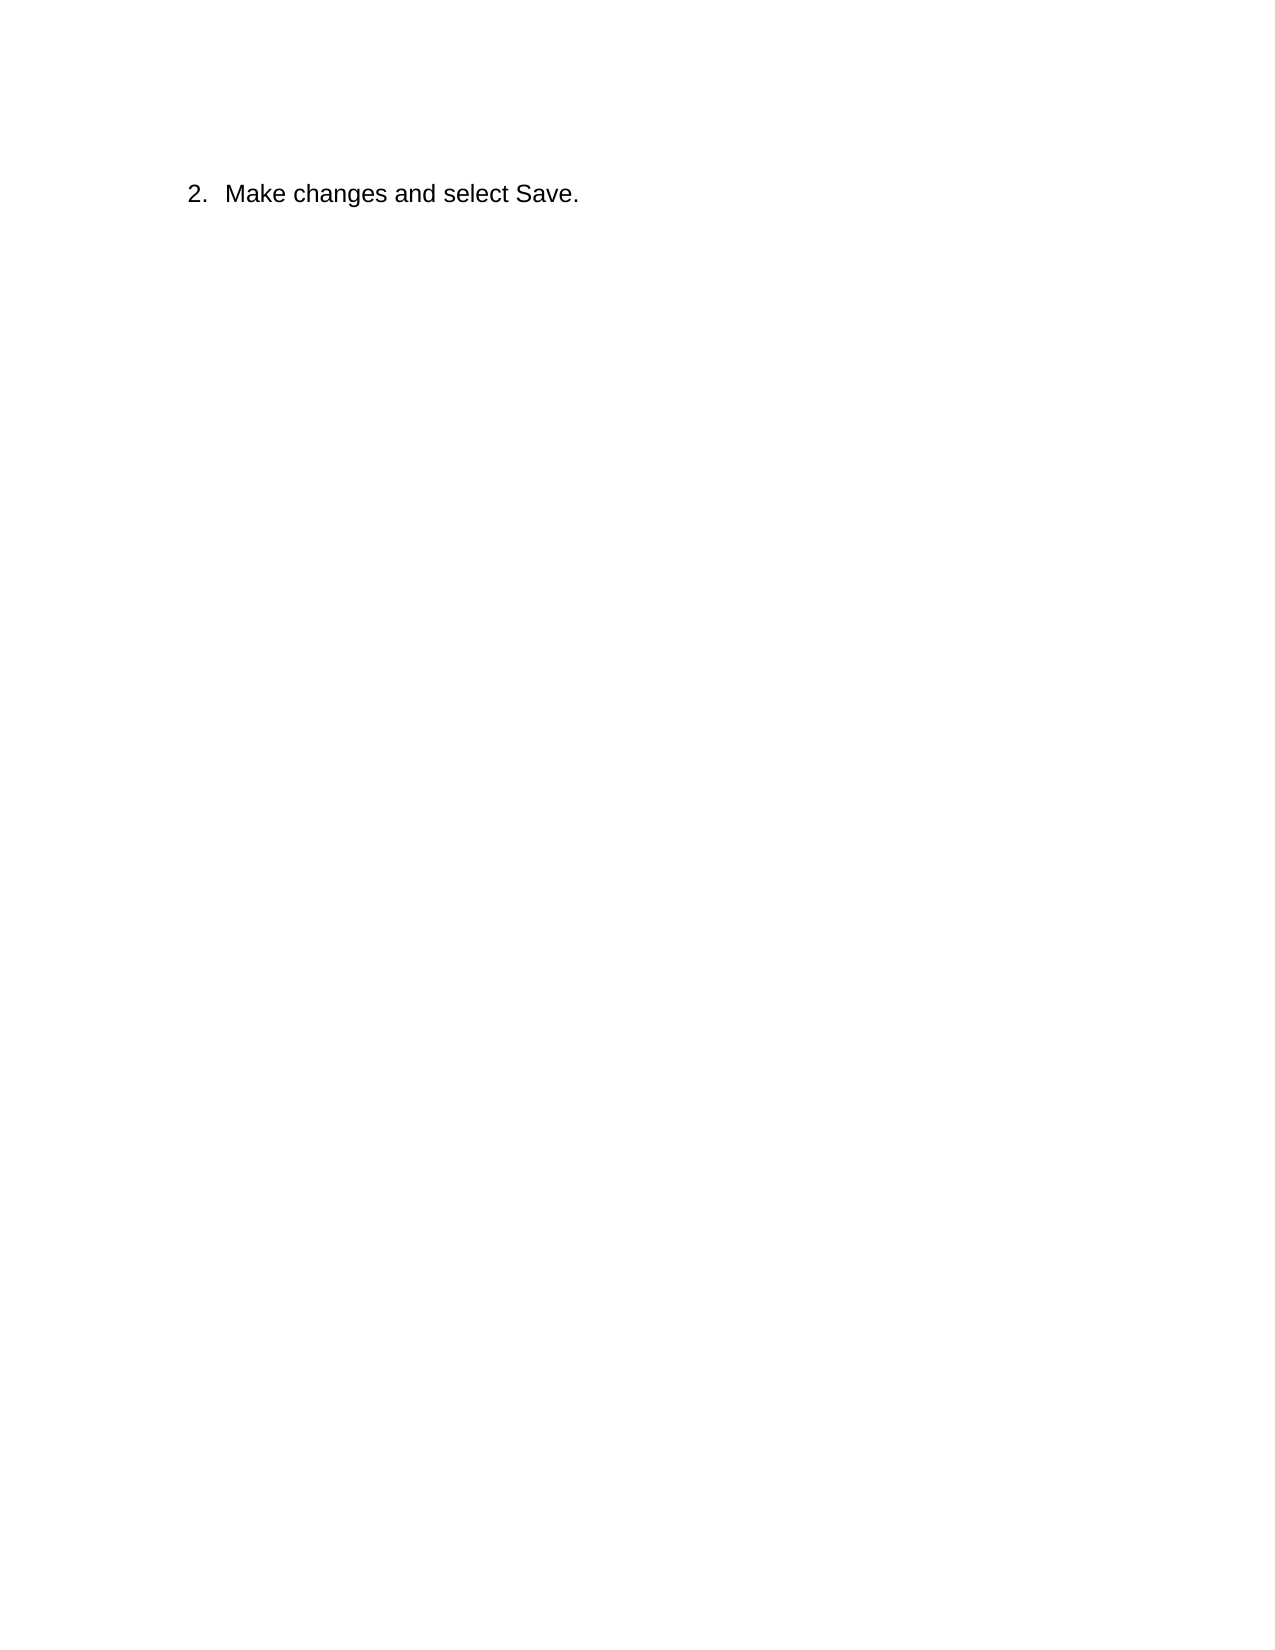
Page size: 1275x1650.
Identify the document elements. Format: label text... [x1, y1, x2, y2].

list Make changes and select Save. [187, 179, 1125, 207]
